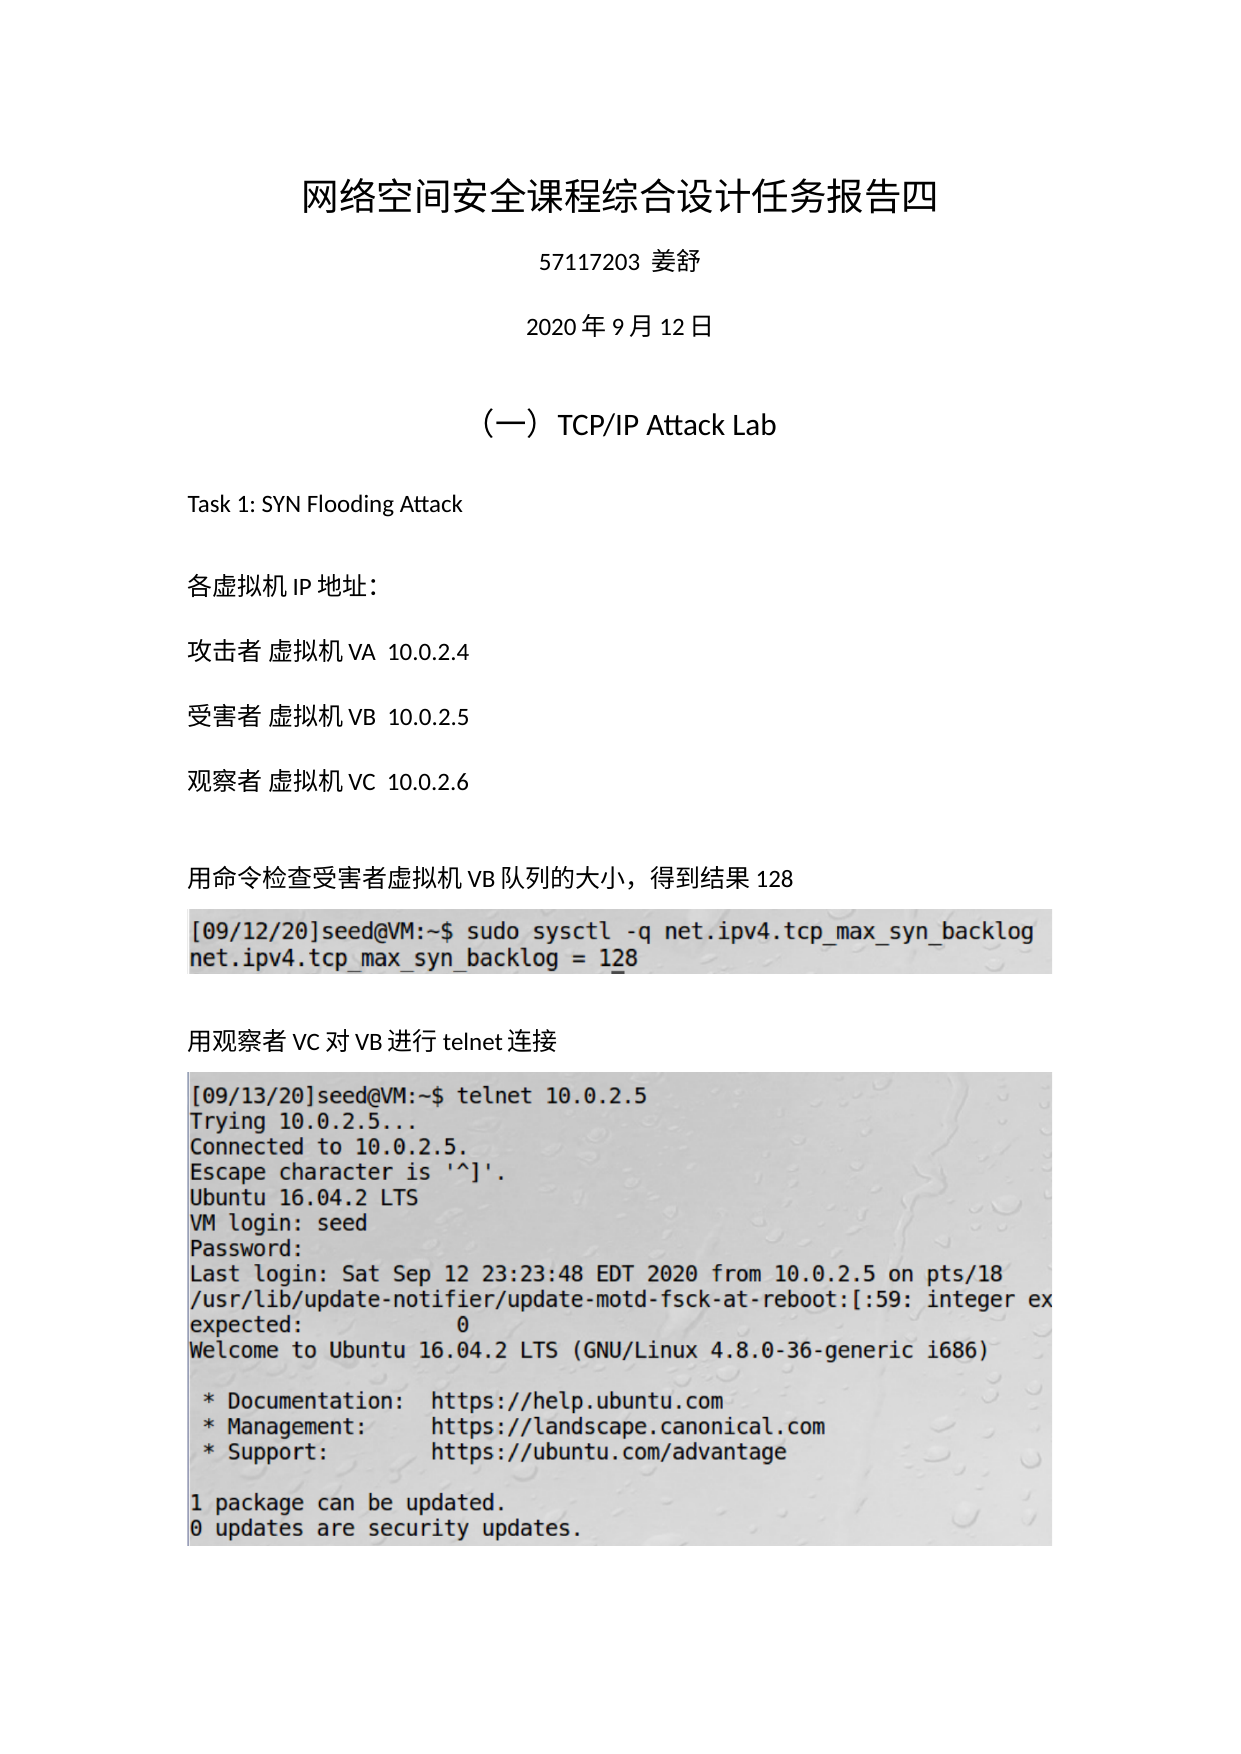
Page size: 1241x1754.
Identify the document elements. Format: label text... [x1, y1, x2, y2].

text 观察者 虚拟机VC 10.0.2.6 [187, 747, 1053, 812]
picture [187, 909, 1053, 974]
picture [187, 1072, 1053, 1546]
text 用观察者VC对VB进行telnet连接 [187, 1007, 1053, 1072]
text 网络空间安全课程综合设计任务报告四 [187, 162, 1053, 227]
text 攻击者 虚拟机VA 10.0.2.4 [187, 617, 1053, 682]
text 用命令检查受害者虚拟机VB队列的大小，得到结果128 [187, 844, 1053, 909]
text 各虚拟机IP地址： [187, 552, 1053, 617]
text 2020年9月12日 [187, 292, 1053, 357]
text 受害者 虚拟机VB 10.0.2.5 [187, 682, 1053, 747]
text 57117203 姜舒 [187, 227, 1053, 292]
text Task 1: SYN Flooding Attack [187, 487, 1053, 519]
text （一）TCP/IP Attack Lab [187, 389, 1053, 454]
